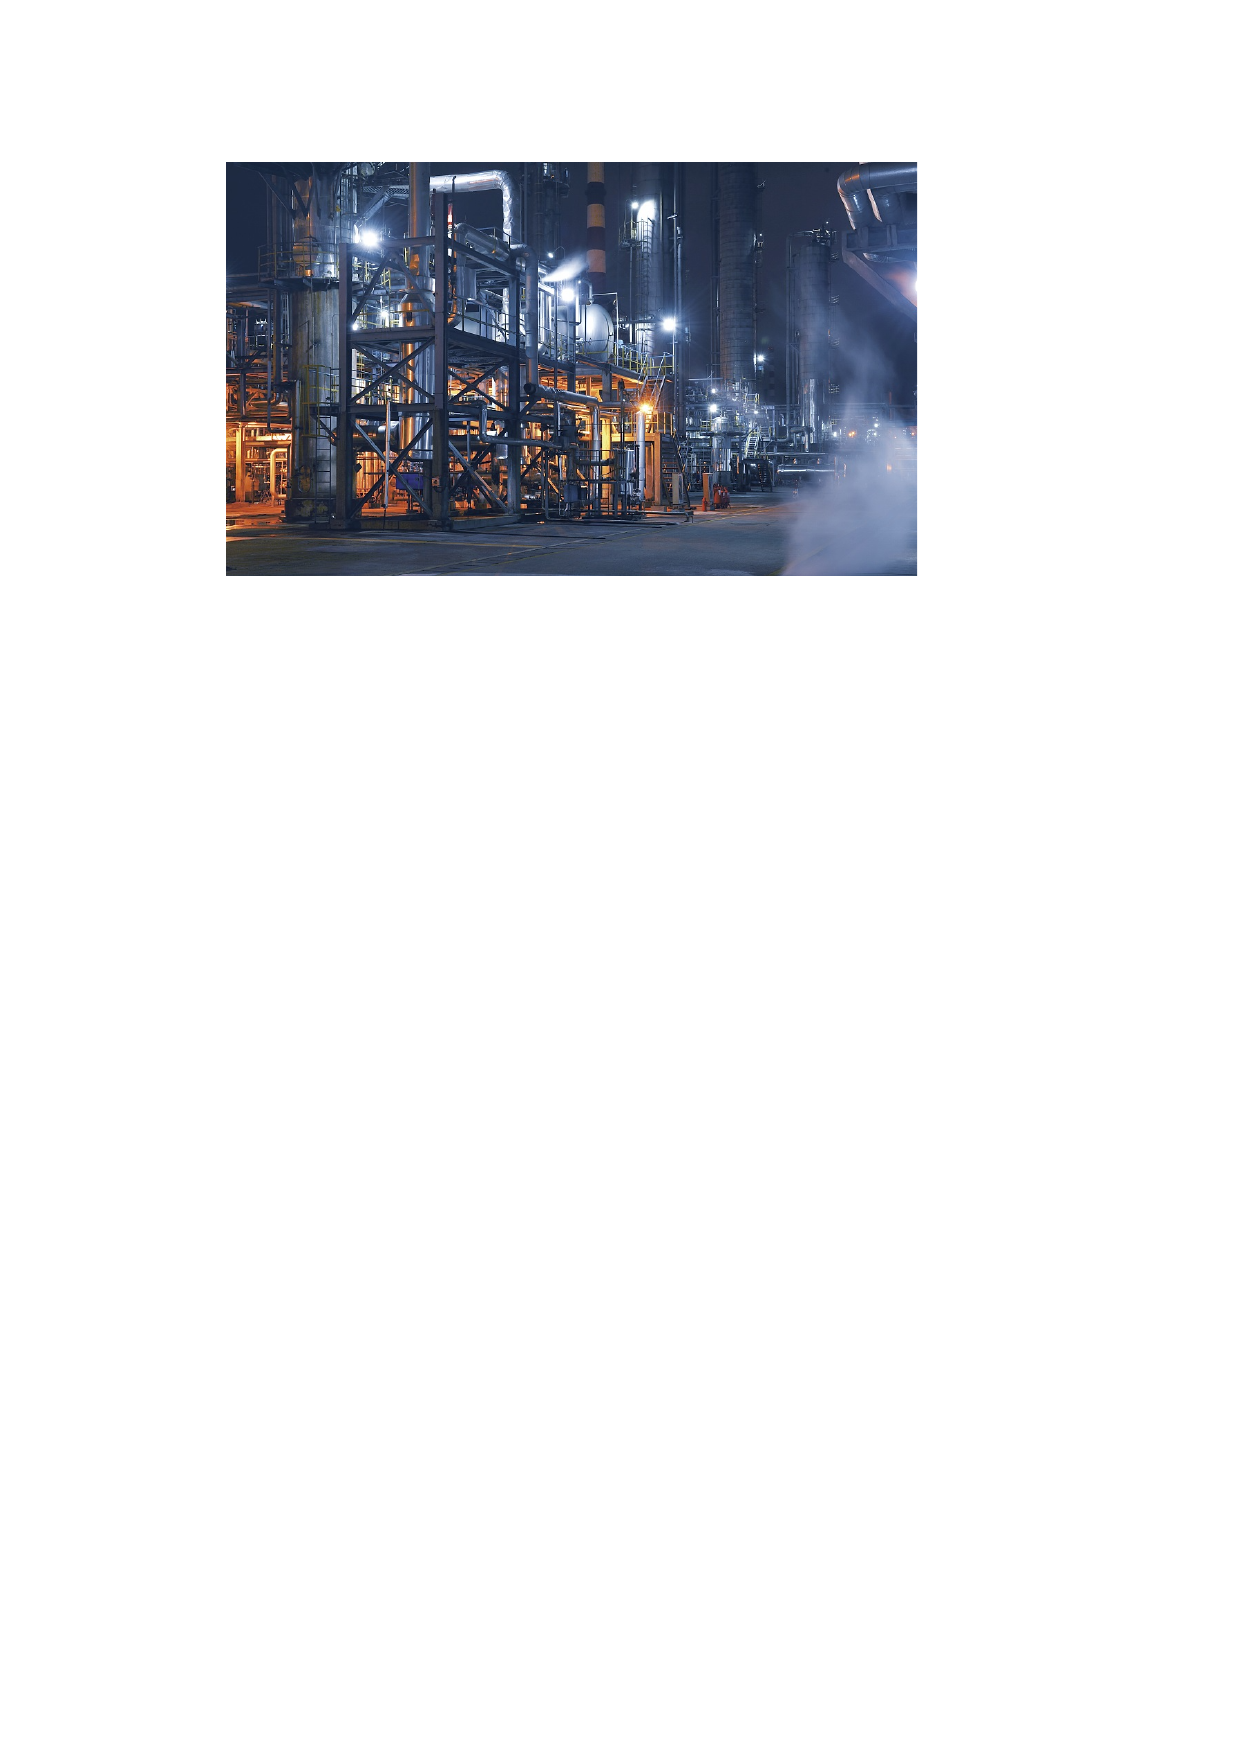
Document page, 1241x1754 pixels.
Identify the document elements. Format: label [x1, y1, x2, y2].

picture [225, 162, 918, 576]
